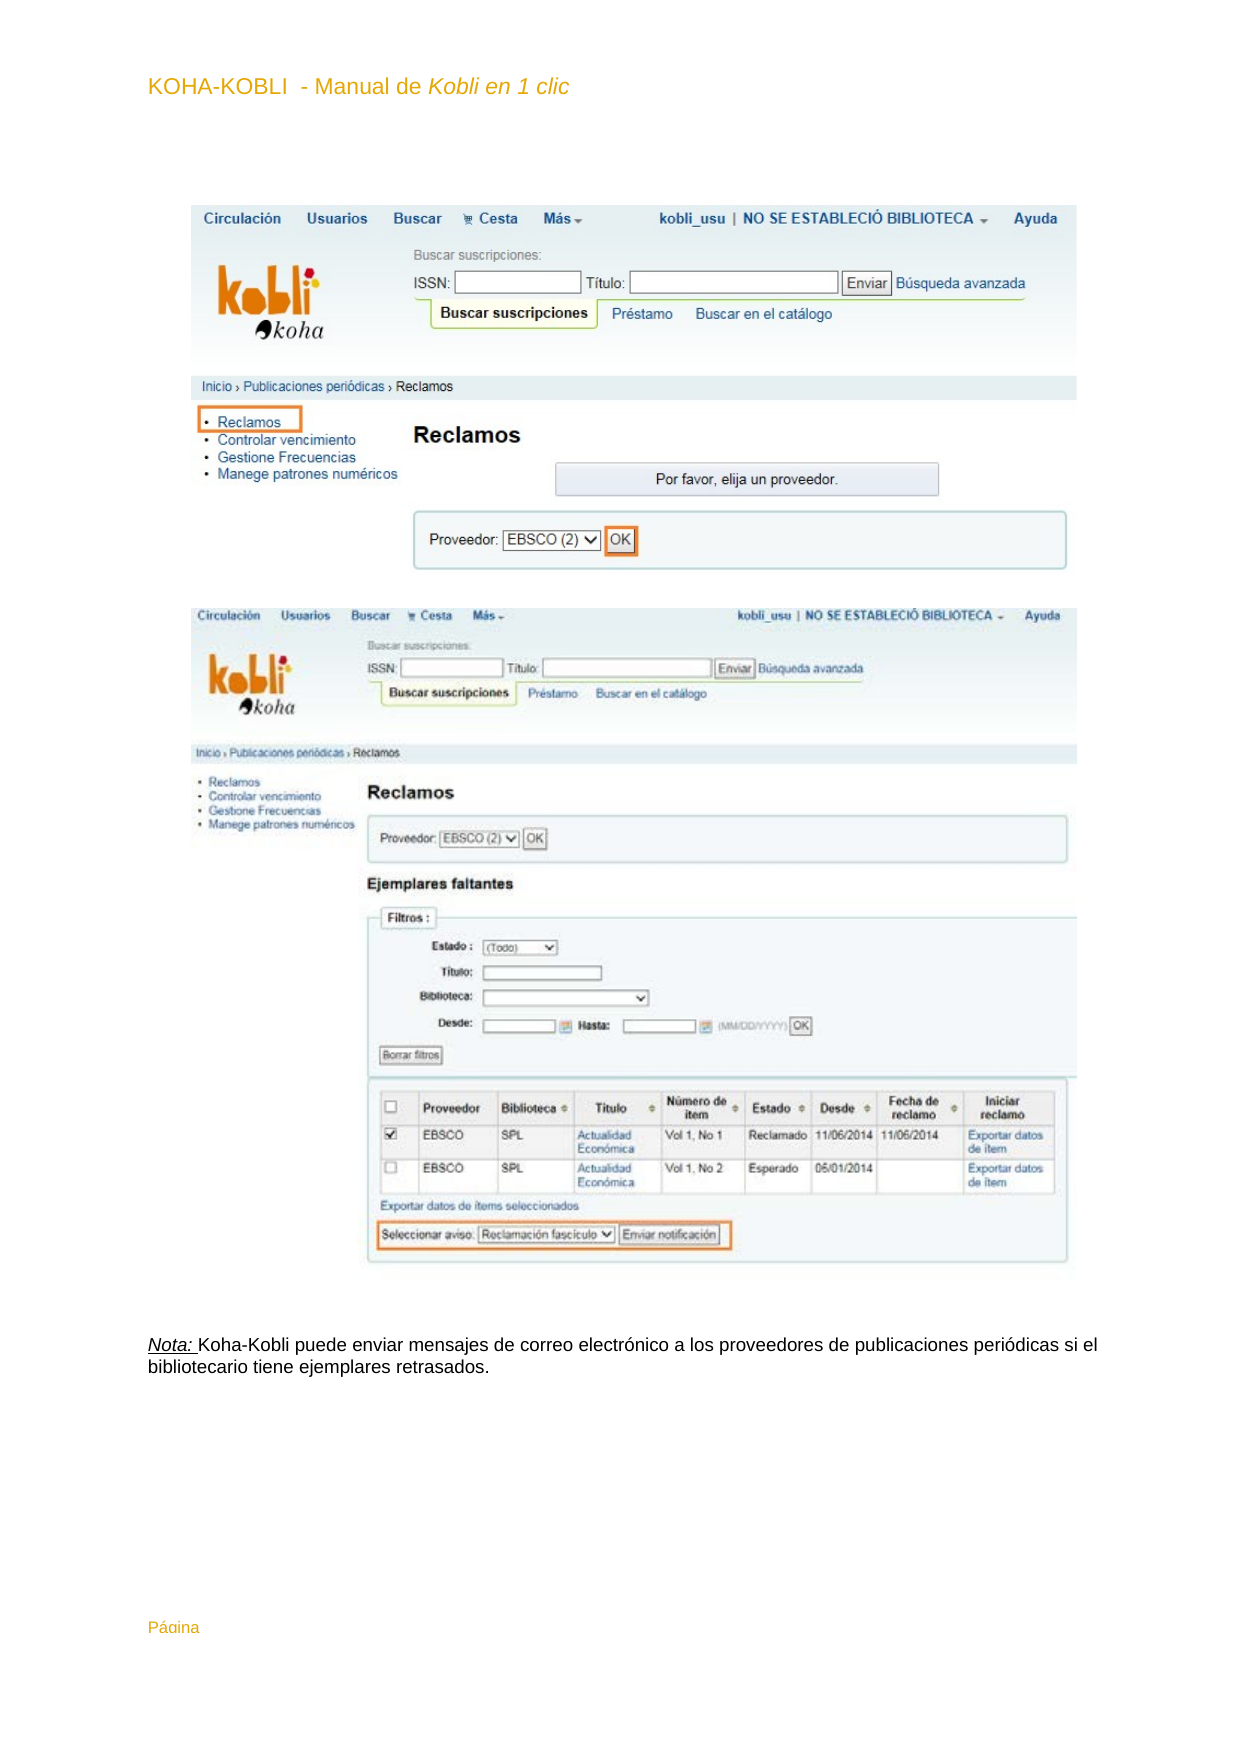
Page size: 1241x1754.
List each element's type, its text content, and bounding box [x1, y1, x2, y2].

text Nota: Koha-Kobli puede enviar mensajes de correo electrónico a los proveedores de publicaciones periódicas si el bibliotecario tiene ejemplares retrasados. [148, 1334, 1132, 1377]
picture [191, 205, 1077, 596]
picture [191, 608, 1078, 1284]
